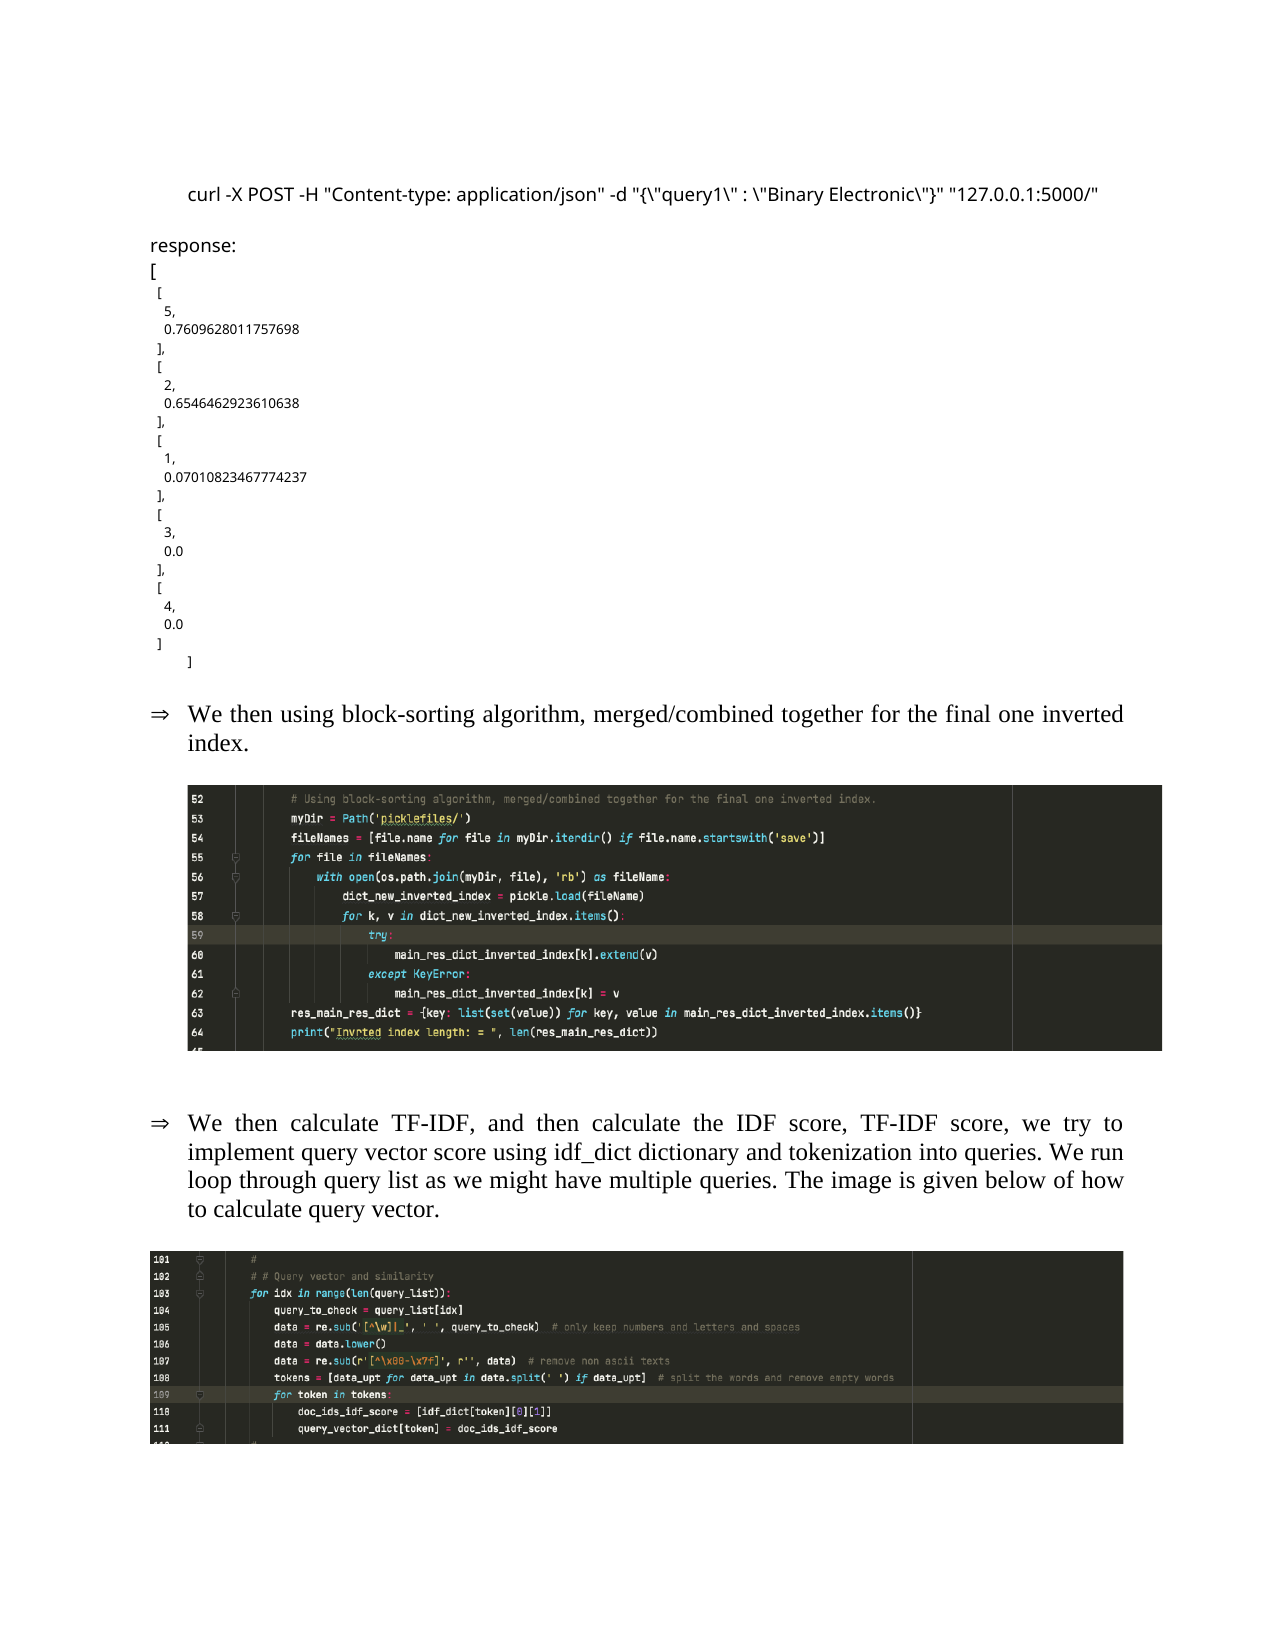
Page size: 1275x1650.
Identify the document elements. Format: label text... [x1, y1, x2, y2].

list ] [187, 652, 1125, 671]
text ], [150, 486, 1125, 504]
text [ [150, 578, 1125, 597]
text 0.0 [150, 541, 1125, 560]
text 3, [150, 523, 1125, 541]
picture [150, 1251, 1124, 1444]
list curl -X POST -H "Content-type: application/json" -d "{\"query1\" : \"Binary Electronic\"}" "127.0.0.1:5000/" [187, 181, 1125, 207]
text [ [150, 283, 1125, 302]
text 2, [150, 376, 1125, 394]
text 0.6546462923610638 [150, 394, 1125, 412]
text [ [150, 504, 1125, 523]
text ], [150, 339, 1125, 357]
text 4, [150, 597, 1125, 615]
picture [187, 785, 1163, 1051]
text 5, [150, 302, 1125, 320]
text [ [150, 431, 1125, 449]
text ], [150, 412, 1125, 431]
list We then calculate TF-IDF, and then calculate the IDF score, TF-IDF score, we try to implement query vector score using idf_dict dictionary and tokenization into queries. We run loop through query list as we might have multiple queries. The image is given below of how to calculate query vector. [150, 1108, 1125, 1223]
text 0.07010823467774237 [150, 468, 1125, 486]
list We then using block-sorting algorithm, merged/combined together for the final one inverted index. [150, 699, 1125, 757]
text [ [150, 258, 1125, 283]
text 1, [150, 449, 1125, 468]
text response: [150, 232, 1125, 258]
text ] [150, 634, 1125, 652]
text [ [150, 357, 1125, 376]
text ], [150, 560, 1125, 578]
text 0.7609628011757698 [150, 320, 1125, 339]
text 0.0 [150, 615, 1125, 634]
